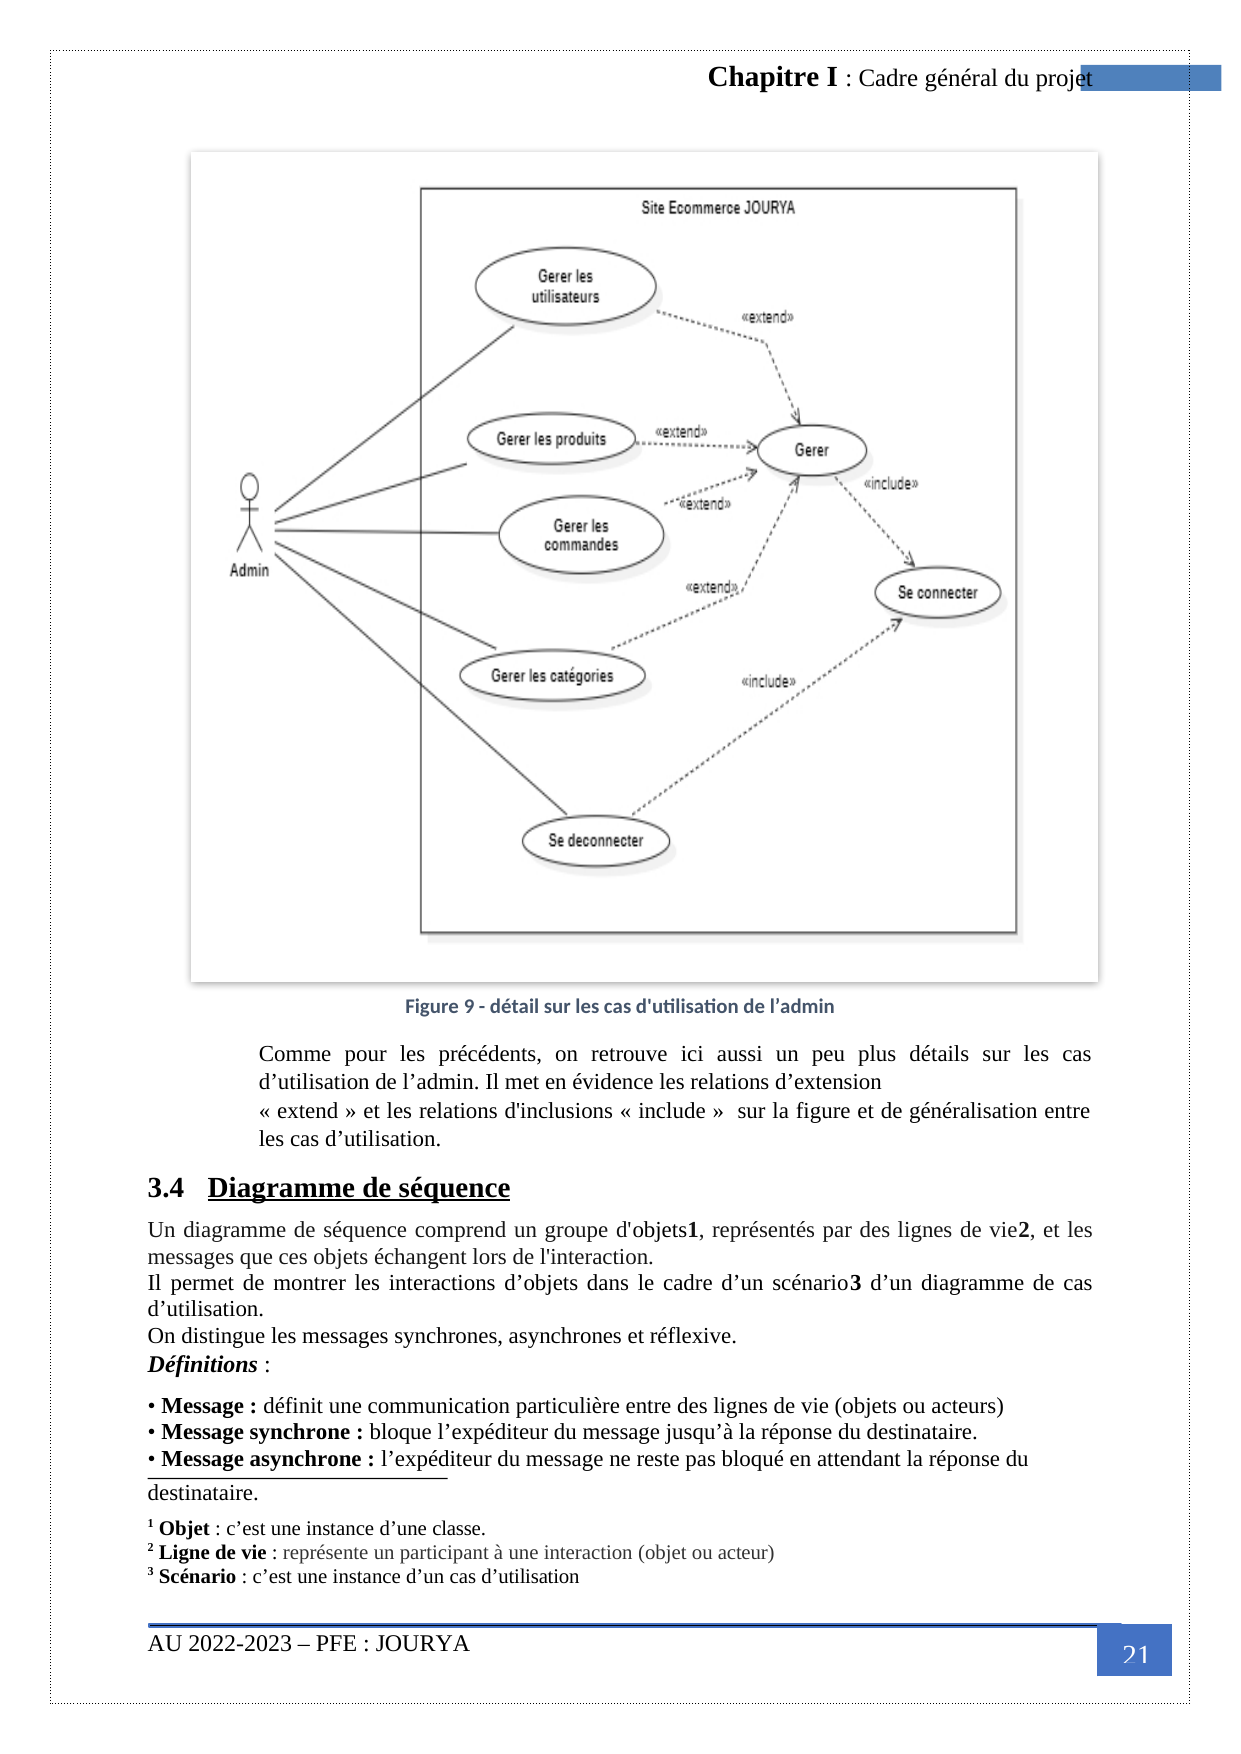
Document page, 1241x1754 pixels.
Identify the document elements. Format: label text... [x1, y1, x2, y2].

picture [206, 166, 1084, 967]
text Il permet de montrer les interactions d’objets dans le cadre d’un scénario3 d’un diagramme de cas d’utilisation. [147, 1269, 1093, 1322]
text 1 Objet : c’est une instance d’une classe. [147, 1516, 1093, 1540]
text Définitions : [147, 1350, 1093, 1378]
text On distingue les messages synchrones, asynchrones et réflexive. [147, 1322, 1093, 1348]
text • Message : définit une communication particulière entre des lignes de vie (objets ou acteurs) [147, 1392, 1093, 1418]
text Un diagramme de séquence comprend un groupe d'objets1, représentés par des lignes de vie2, et les messages que ces objets échangent lors de l'interaction. [147, 1216, 1093, 1269]
text • Message synchrone : bloque l’expéditeur du message jusqu’à la réponse du destinataire. [147, 1418, 1093, 1444]
text 2 Ligne de vie : représente un participant à une interaction (objet ou acteur) [147, 1540, 1093, 1564]
text Comme pour les précédents, on retrouve ici aussi un peu plus détails sur les cas d’utilisation de l’admin. Il met en évidence les relations d’extension [259, 1040, 1093, 1095]
text « extend » et les relations d'inclusions « include » sur la figure et de généralisation entre les cas d’utilisation. [259, 1097, 1093, 1152]
text 3 Scénario : c’est une instance d’un cas d’utilisation [147, 1564, 1093, 1588]
text • Message asynchrone : l’expéditeur du message ne reste pas bloqué en attendant la réponse du destinataire. [147, 1445, 1093, 1506]
subtitle Diagramme de séquence [147, 1170, 1093, 1204]
